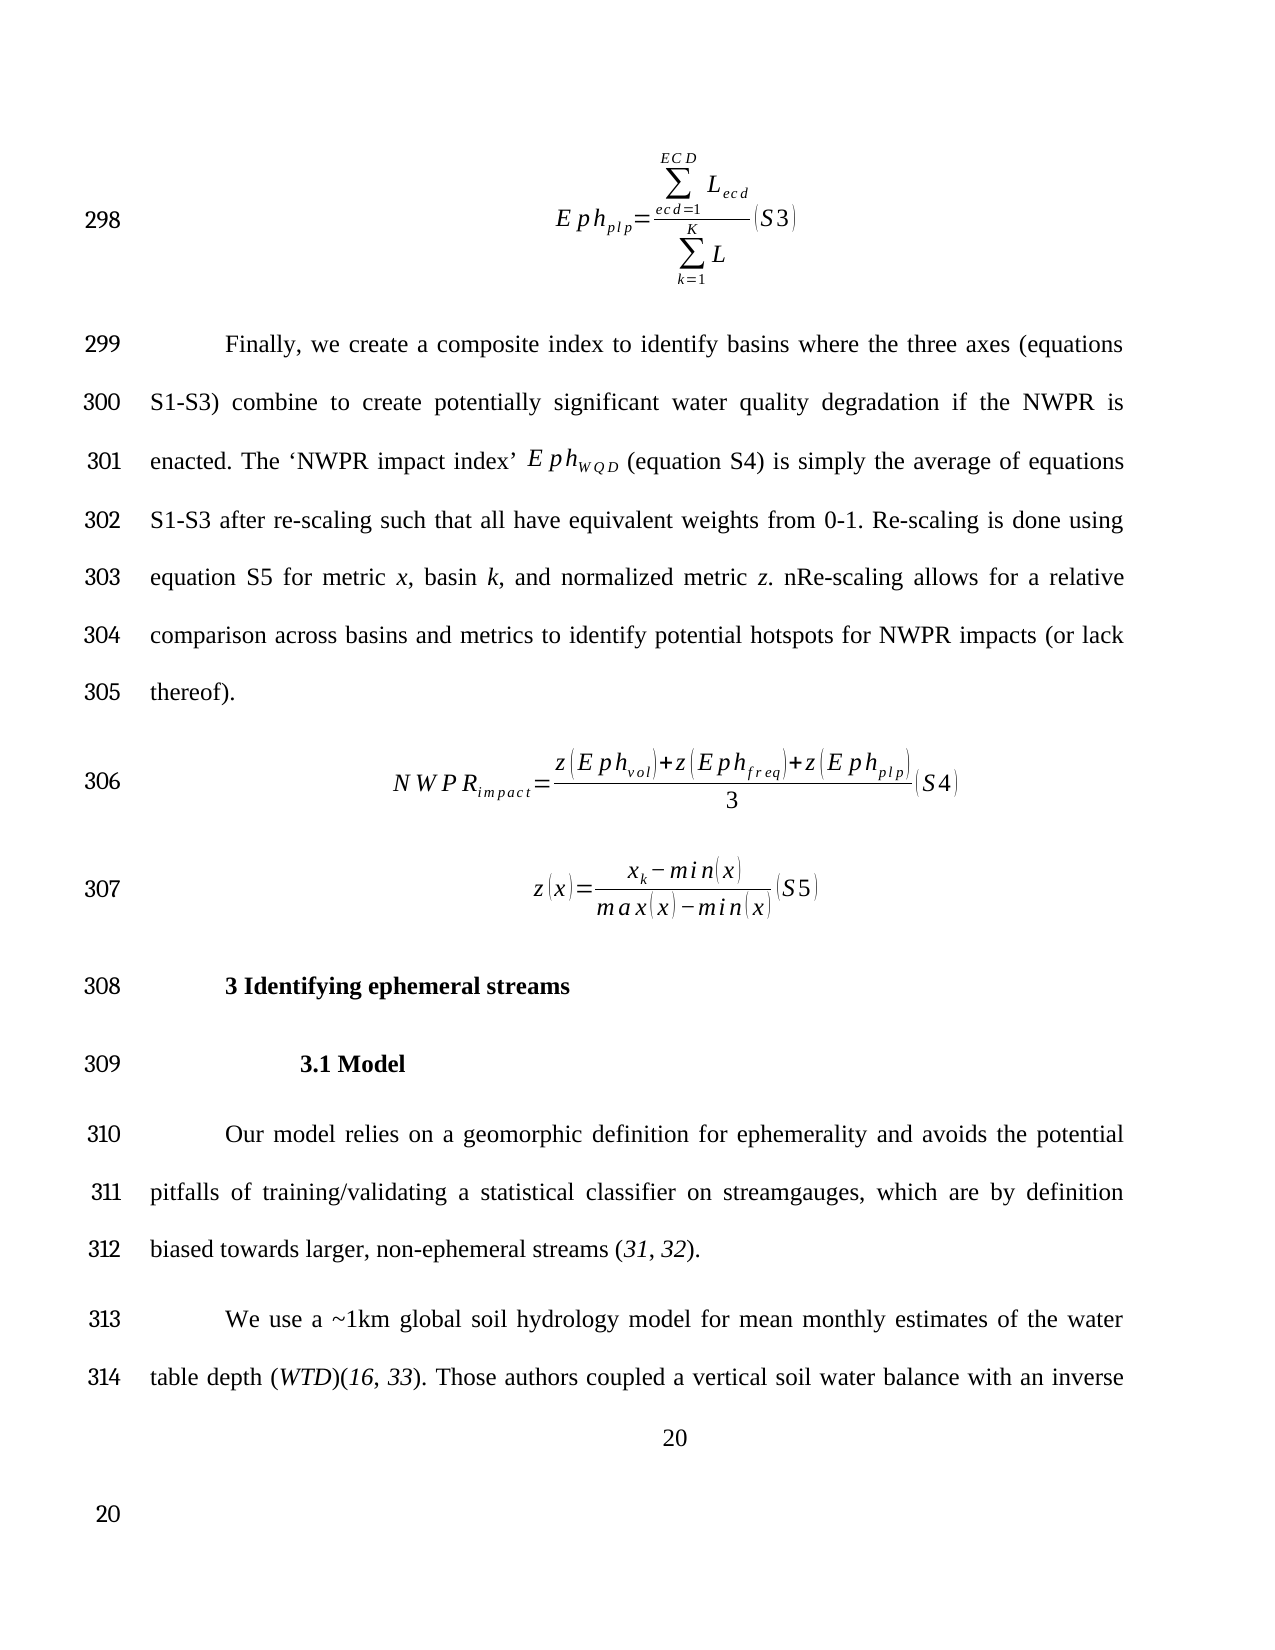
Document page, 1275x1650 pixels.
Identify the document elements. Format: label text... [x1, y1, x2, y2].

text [150, 1304, 1125, 1391]
text Finally, we create a composite index to identify basins where the three axes (equations S1-S3) combine to create potentially significant water quality degradation if the NWPR is enacted. The ‘NWPR impact index’ (equation S4) is simply the average of equations S1-S3 after re-scaling such that all have equivalent weights from 0-1. Re-scaling is done using equation S5 for metric x, basin k, and normalized metric z. nRe-scaling allows for a relative comparison across basins and metrics to identify potential hotspots for NWPR impacts (or lack thereof). [150, 329, 1125, 706]
subtitle 3 Identifying ephemeral streams [150, 971, 1125, 1000]
text Our model relies on a geomorphic definition for ephemerality and avoids the potential pitfalls of training/validating a statistical classifier on streamgauges, which are by definition biased towards larger, non-ephemeral streams (31, 32). [150, 1119, 1125, 1263]
subtitle 3.1 Model [225, 1049, 1125, 1078]
